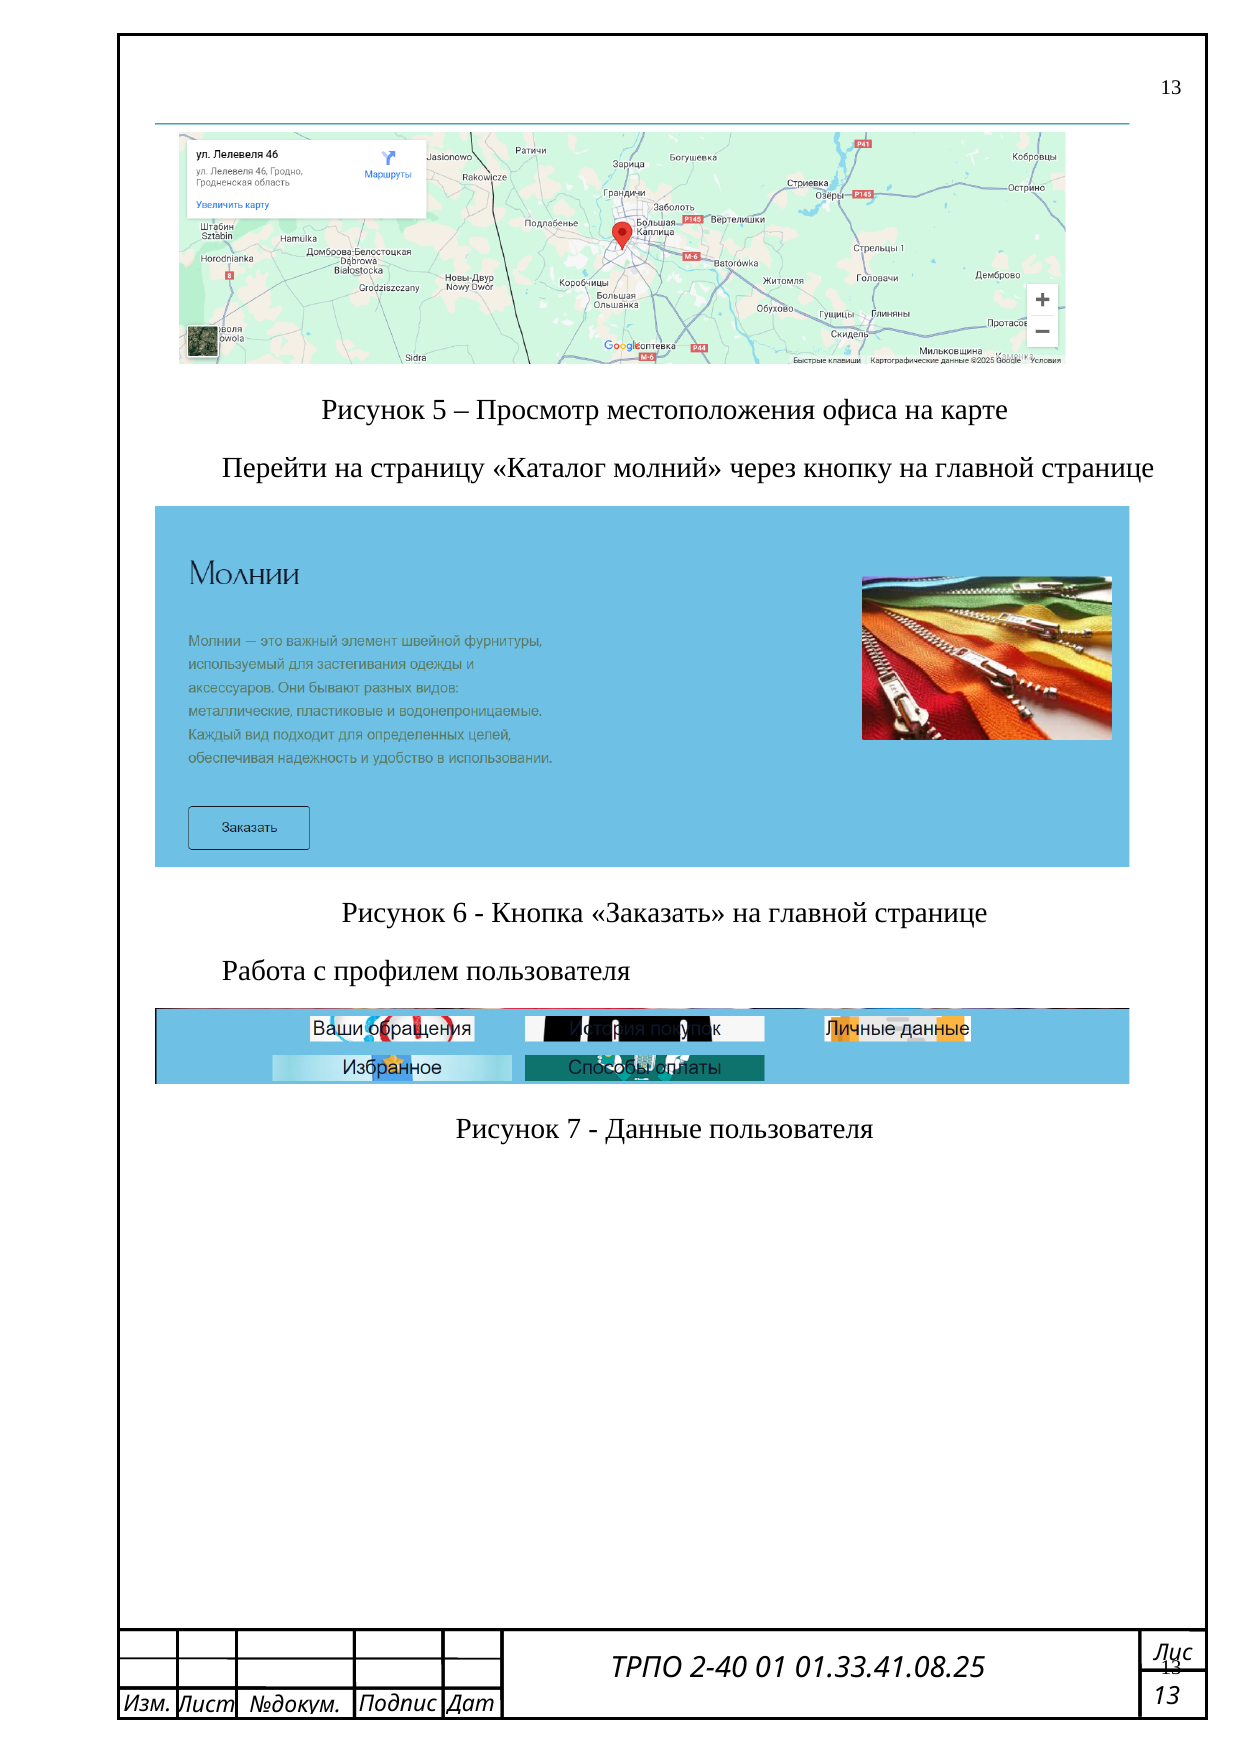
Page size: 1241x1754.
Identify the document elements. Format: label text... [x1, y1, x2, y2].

text Работа с профилем пользователя [148, 951, 1181, 988]
picture [155, 1008, 1130, 1084]
text Перейти на страницу «Каталог молний» через кнопку на главной странице [148, 448, 1181, 485]
picture [155, 123, 1130, 364]
picture [155, 506, 1130, 867]
text Рисунок 5 – Просмотр местоположения офиса на карте [148, 389, 1181, 427]
text Рисунок 6 - Кнопка «Заказать» на главной странице [148, 892, 1181, 930]
text Рисунок 7 - Данные пользователя [148, 1109, 1181, 1146]
